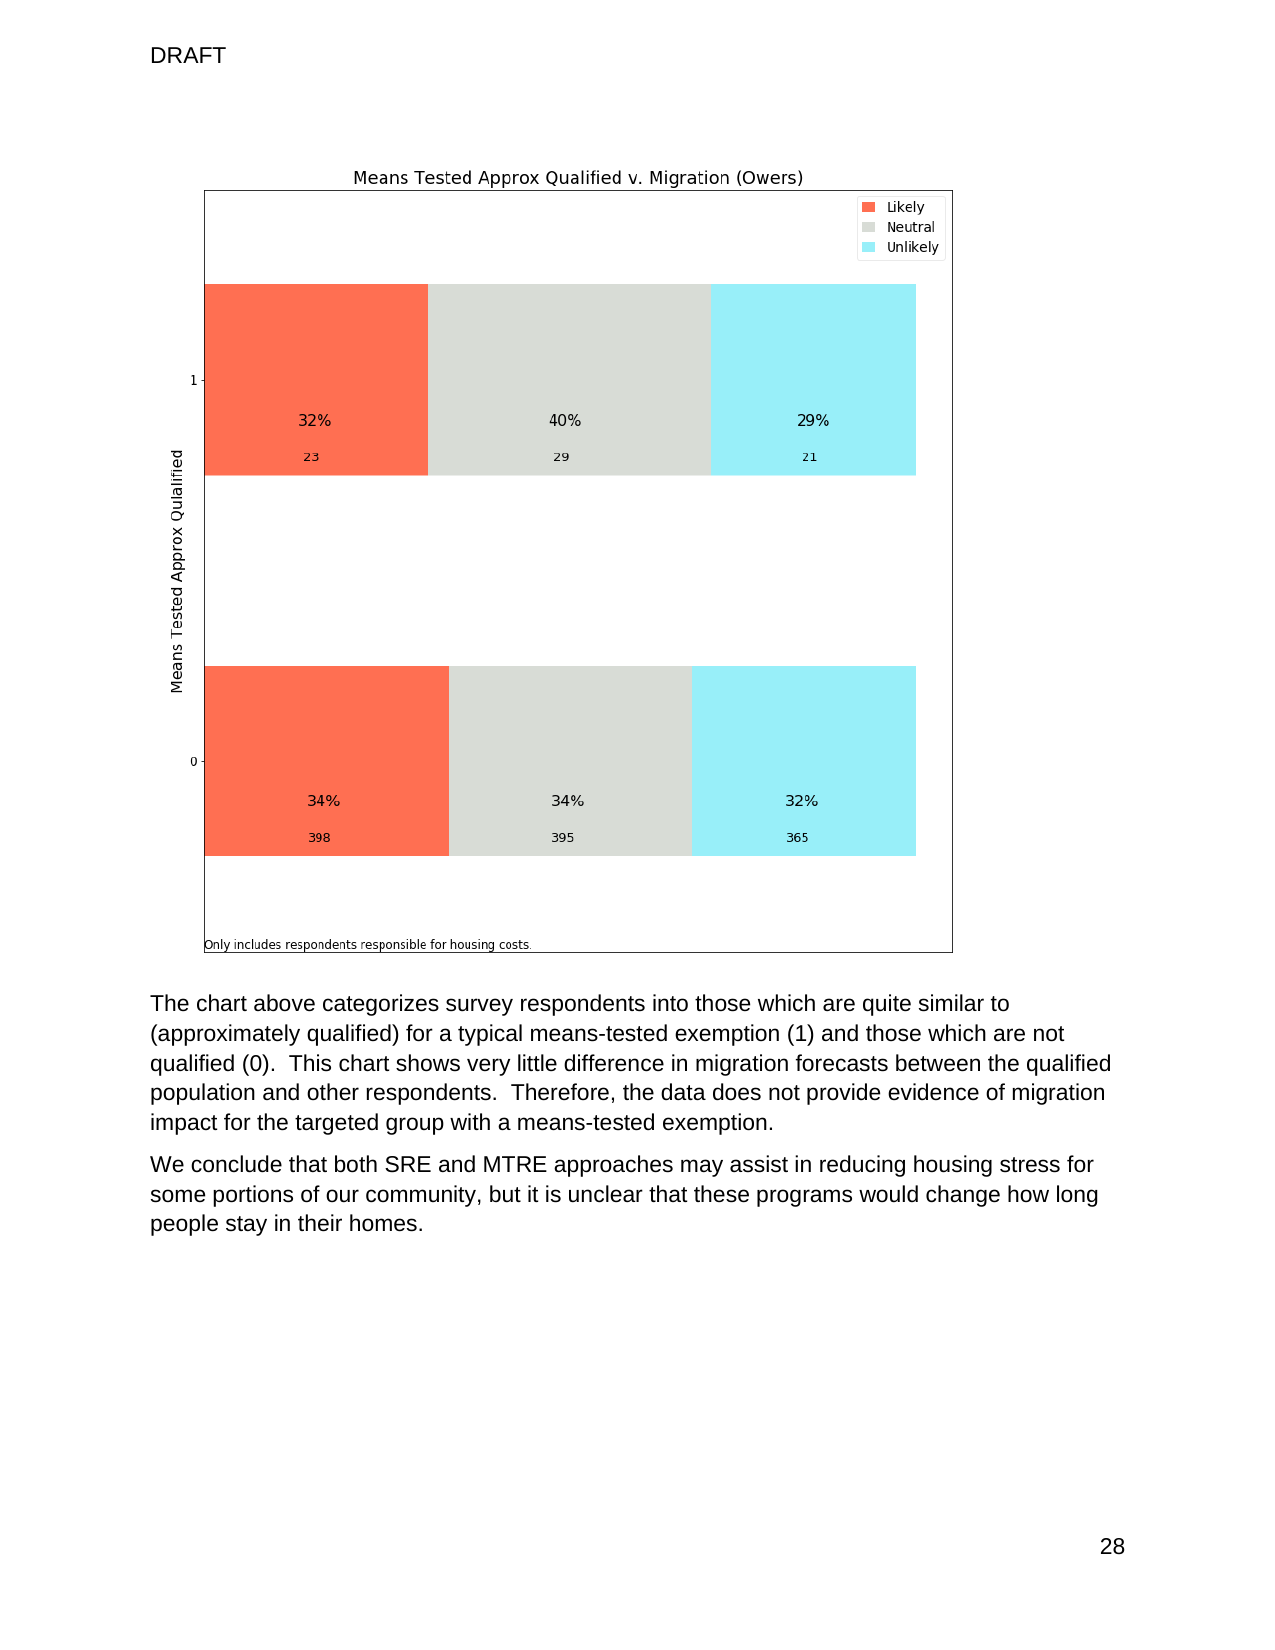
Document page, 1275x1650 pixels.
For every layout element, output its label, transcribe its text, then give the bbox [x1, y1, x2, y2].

text The chart above categorizes survey respondents into those which are quite similar to (approximately qualified) for a typical means-tested exemption (1) and those which are not qualified (0). This chart shows very little difference in migration forecasts between the qualified population and other respondents. Therefore, the data does not provide evidence of migration impact for the targeted group with a means-tested exemption. [150, 990, 1125, 1135]
picture [150, 150, 975, 975]
text We conclude that both SRE and MTRE approaches may assist in reducing housing stress for some portions of our community, but it is unclear that these programs would change how long people stay in their homes. [150, 1151, 1125, 1237]
